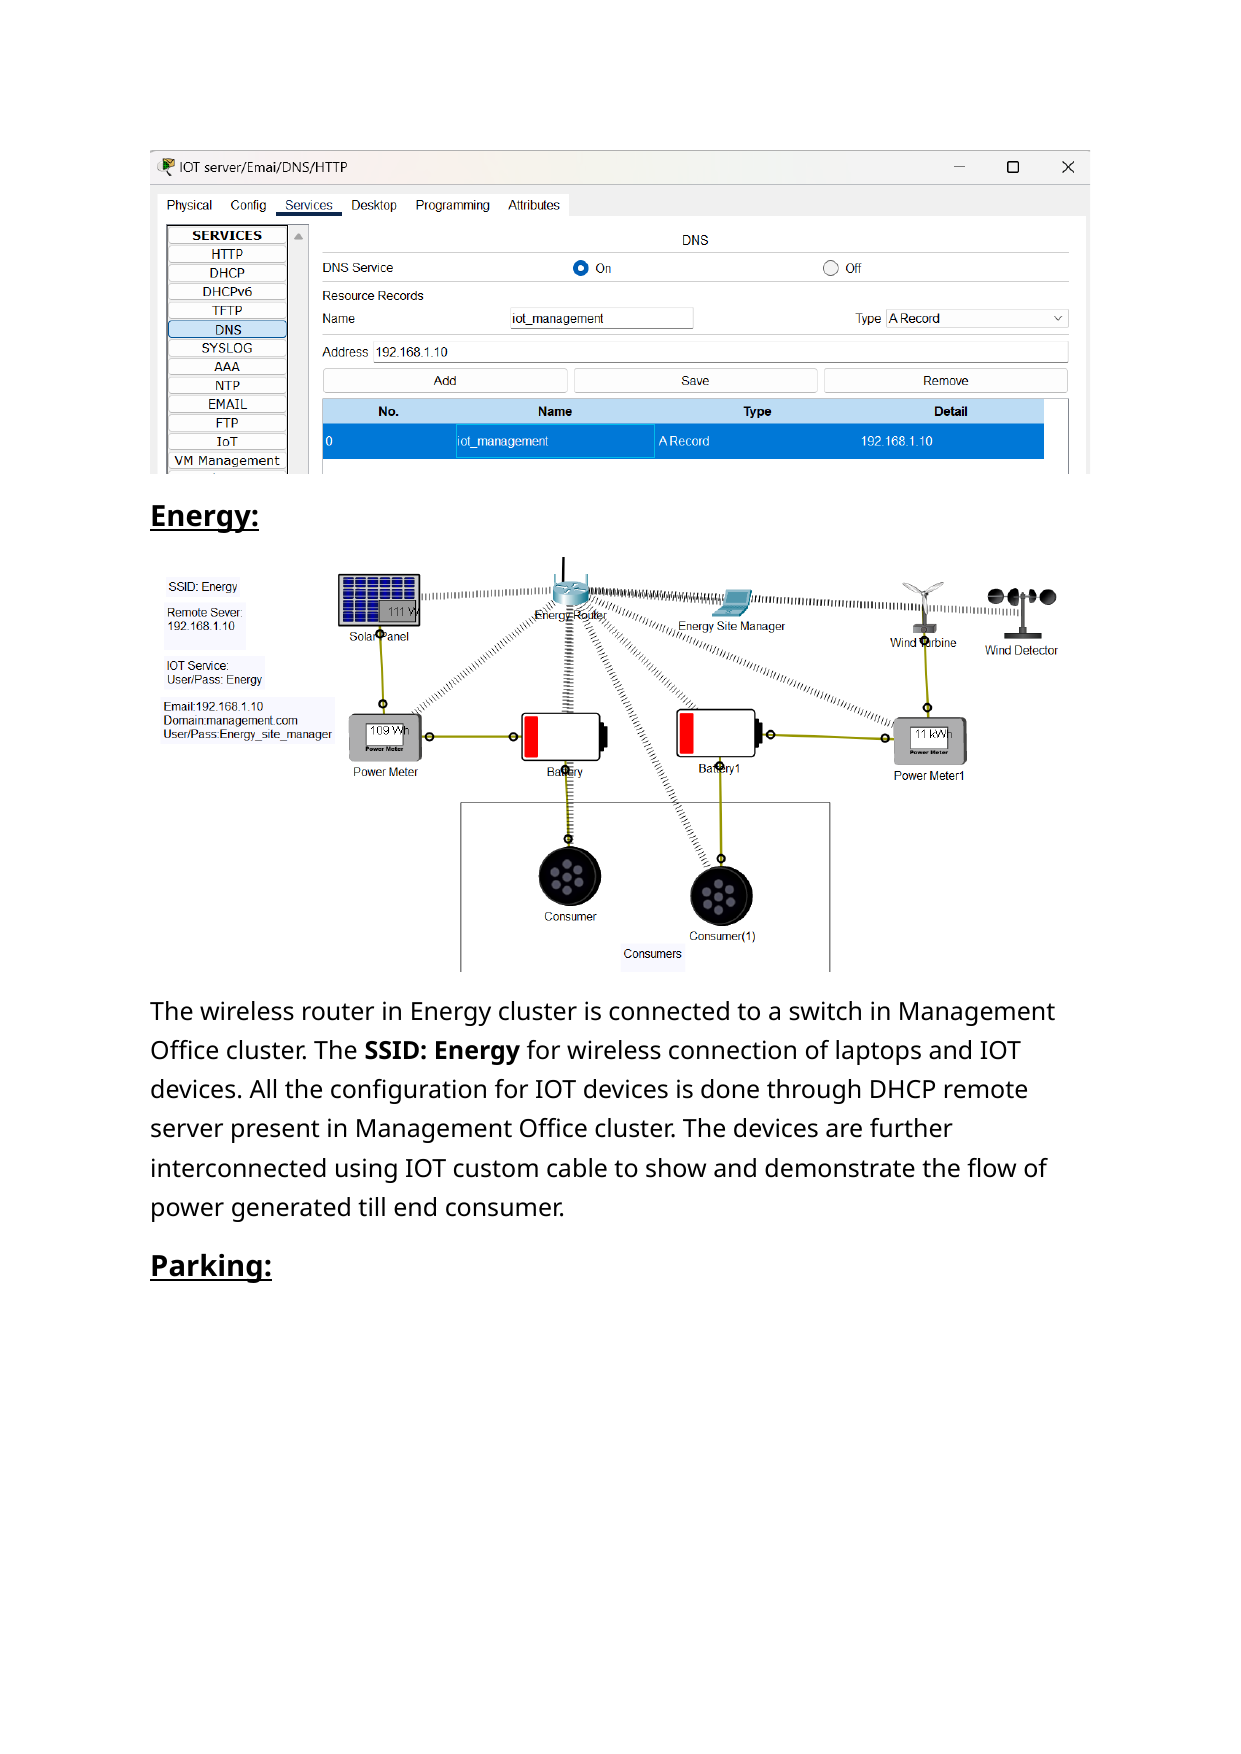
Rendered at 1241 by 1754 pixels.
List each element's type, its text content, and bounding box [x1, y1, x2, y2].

text Parking: [150, 1245, 1090, 1285]
picture [150, 150, 1091, 474]
picture [150, 557, 1091, 972]
text The wireless router in Energy cluster is connected to a switch in Management Office cluster. The SSID: Energy for wireless connection of laptops and IOT devices. All the configuration for IOT devices is done through DHCP remote server present in Management Office cluster. The devices are further interconnected using IOT custom cable to show and demonstrate the flow of power generated till end consumer. [150, 994, 1090, 1223]
text Energy: [150, 495, 1090, 535]
